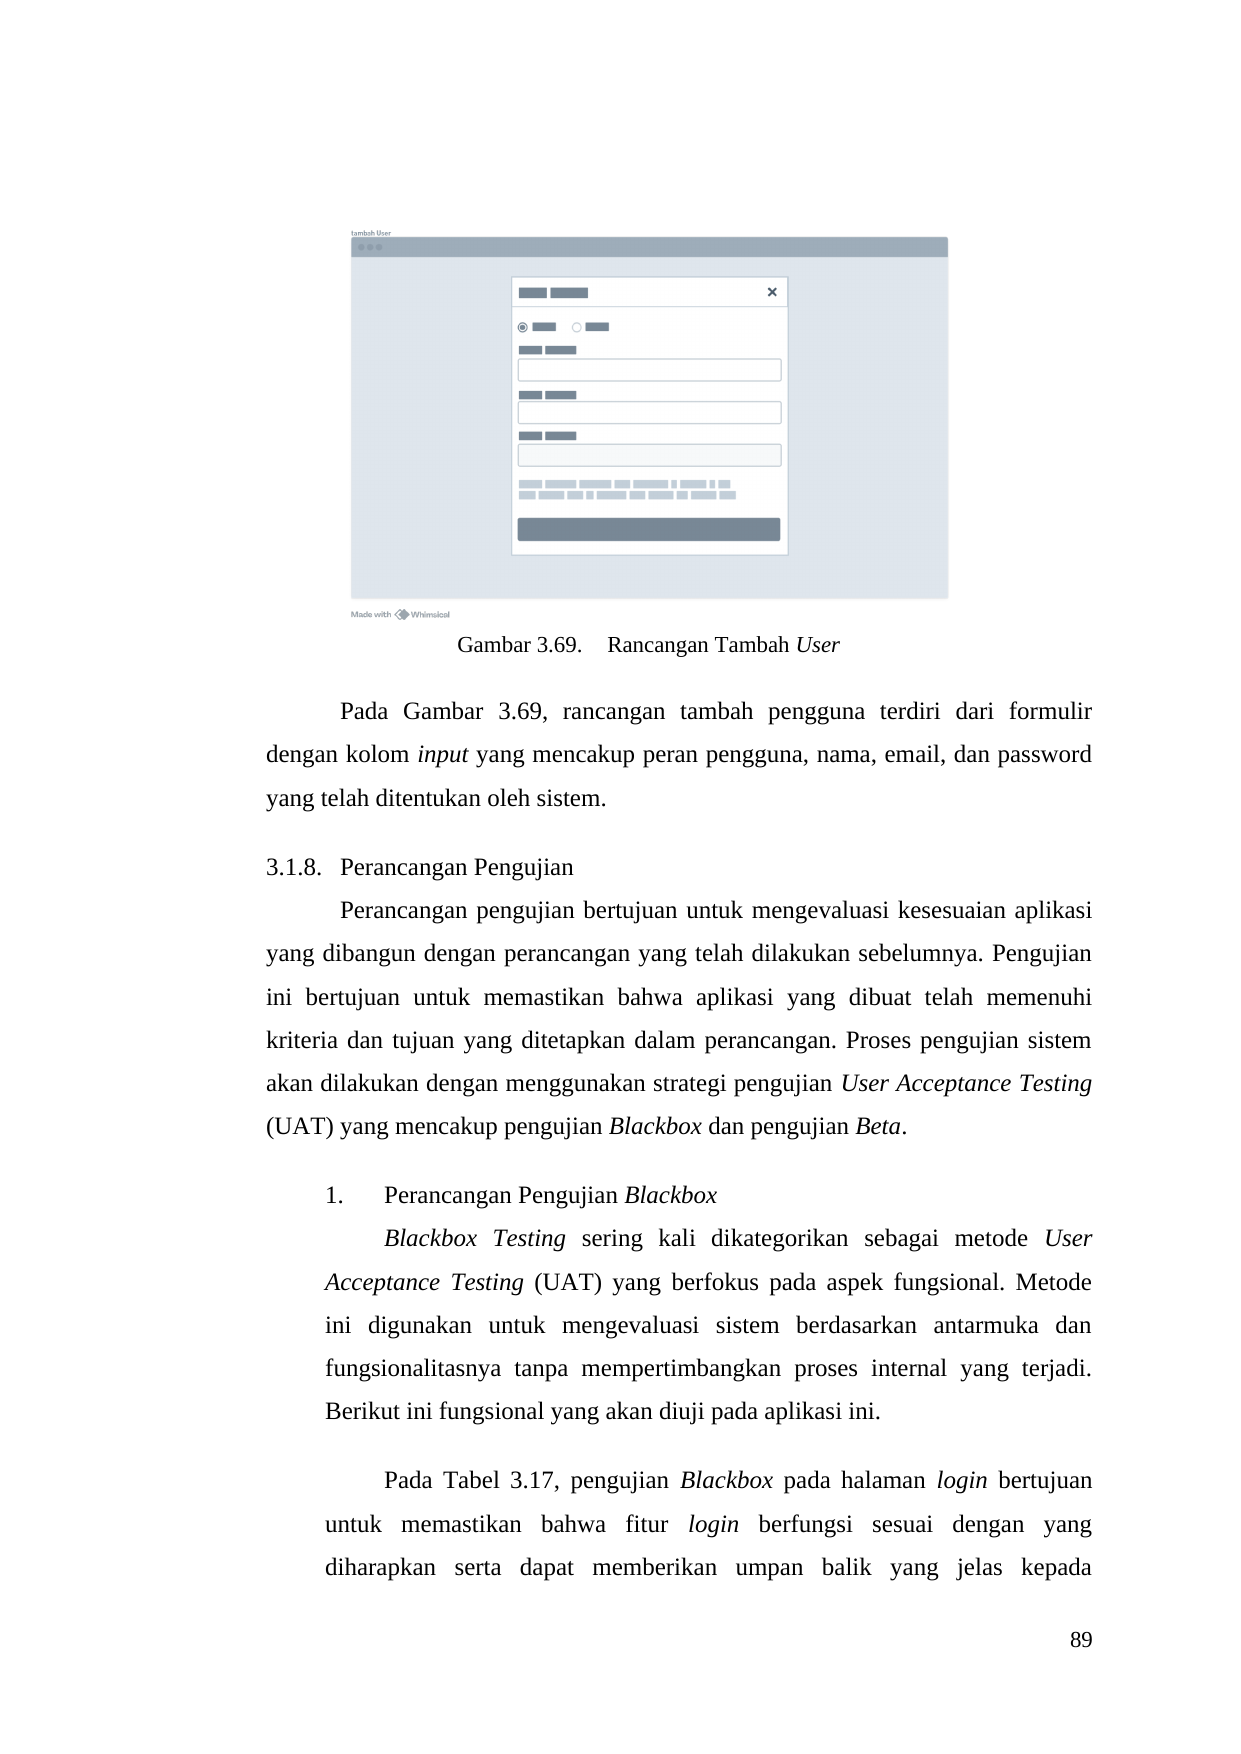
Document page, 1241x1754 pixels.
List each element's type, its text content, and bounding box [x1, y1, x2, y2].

list Perancangan Pengujian Blackbox [325, 1180, 1092, 1209]
picture [329, 206, 970, 631]
text Pada Gambar 3.69, rancangan tambah pengguna terdiri dari formulir dengan kolom input yang mencakup peran pengguna, nama, email, dan password yang telah ditentukan oleh sistem. [266, 696, 1092, 811]
subtitle Perancangan Pengujian [266, 852, 1092, 881]
text Rancangan Tambah User [207, 631, 1092, 657]
text Blackbox Testing sering kali dikategorikan sebagai metode User Acceptance Testing (UAT) yang berfokus pada aspek fungsional. Metode ini digunakan untuk mengevaluasi sistem berdasarkan antarmuka dan fungsionalitasnya tanpa mempertimbangkan proses internal yang terjadi. Berikut ini fungsional yang akan diuji pada aplikasi ini. [325, 1223, 1092, 1425]
text Perancangan pengujian bertujuan untuk mengevaluasi kesesuaian aplikasi yang dibangun dengan perancangan yang telah dilakukan sebelumnya. Pengujian ini bertujuan untuk memastikan bahwa aplikasi yang dibuat telah memenuhi kriteria dan tujuan yang ditetapkan dalam perancangan. Proses pengujian sistem akan dilakukan dengan menggunakan strategi pengujian User Acceptance Testing (UAT) yang mencakup pengujian Blackbox dan pengujian Beta. [266, 895, 1092, 1140]
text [325, 1466, 1092, 1581]
